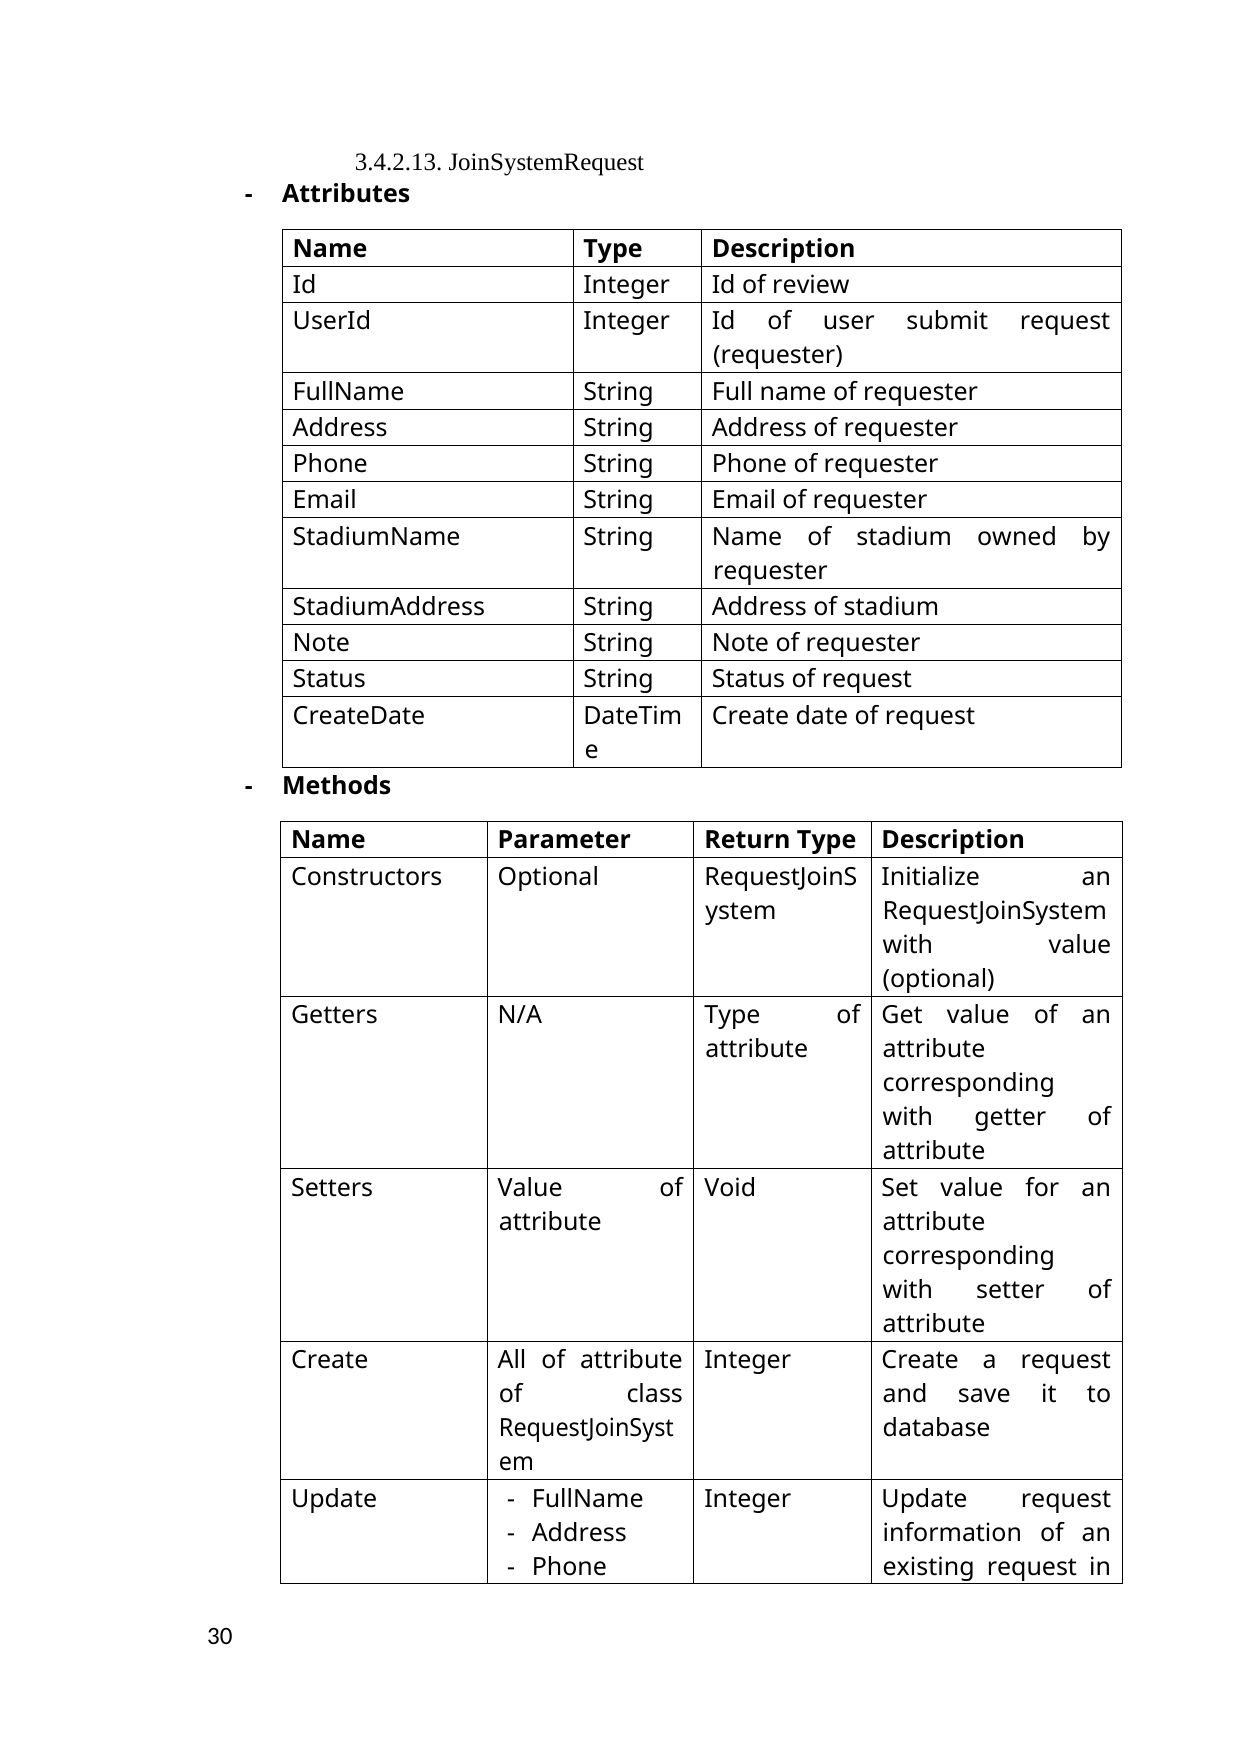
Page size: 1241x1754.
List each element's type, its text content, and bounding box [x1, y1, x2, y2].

table_cell FullName [283, 373, 573, 408]
table_cell StadiumAddress [283, 589, 573, 624]
table_cell String [574, 410, 701, 445]
table_cell Address of requester [702, 410, 1121, 445]
table_cell Note [283, 625, 573, 660]
table_cell String [574, 373, 701, 408]
table_cell Integer [694, 1342, 871, 1479]
table_cell RequestJoinSystem [694, 858, 871, 996]
table_cell Address of stadium [702, 589, 1121, 624]
table_cell Optional [488, 858, 693, 996]
table_header Name [281, 822, 487, 857]
table_header Description [702, 230, 1121, 266]
table_cell CreateDate [283, 697, 573, 767]
table_cell Status [283, 661, 573, 696]
table_cell Create a request and save it to database [872, 1342, 1122, 1479]
table_cell Initialize an RequestJoinSystem with value (optional) [872, 858, 1122, 996]
table_cell Get value of an attribute corresponding with getter of attribute [872, 997, 1122, 1168]
table_cell Set value for an attribute corresponding with setter of attribute [872, 1169, 1122, 1341]
table_cell Full name of requester [702, 373, 1121, 408]
table_header Name [283, 230, 573, 266]
table_cell Address [283, 410, 573, 445]
table_cell UserId [283, 303, 573, 372]
table_cell Setters [281, 1169, 487, 1341]
table_cell Void [694, 1169, 871, 1341]
table_cell Integer [694, 1480, 871, 1582]
table_cell Email [283, 482, 573, 517]
table_cell All of attribute of class RequestJoinSystem [488, 1342, 693, 1479]
table_cell StadiumName [283, 518, 573, 587]
table_cell Name of stadium owned by requester [702, 518, 1121, 587]
table_cell Note of requester [702, 625, 1121, 660]
table_cell Getters [281, 997, 487, 1168]
table_header Parameter [488, 822, 693, 857]
table_cell Id [283, 267, 573, 302]
table_header Description [872, 822, 1122, 857]
table_cell String [574, 446, 701, 481]
table_cell Integer [574, 267, 701, 302]
table_cell Integer [574, 303, 701, 372]
table_cell Create date of request [702, 697, 1121, 767]
table_cell N/A [488, 997, 693, 1168]
table_cell Email of requester [702, 482, 1121, 517]
table_cell Status of request [702, 661, 1121, 696]
table_header Type [574, 230, 701, 266]
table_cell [488, 1480, 693, 1582]
table_cell DateTime [574, 697, 701, 767]
table_cell String [574, 518, 701, 587]
subtitle JoinSystemRequest [354, 148, 1122, 176]
table_cell Phone [283, 446, 573, 481]
table_header Return Type [694, 822, 871, 857]
table_cell Create [281, 1342, 487, 1479]
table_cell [872, 1480, 1122, 1582]
table_cell String [574, 482, 701, 517]
table_cell String [574, 589, 701, 624]
table_cell Constructors [281, 858, 487, 996]
table_cell Id of user submit request (requester) [702, 303, 1121, 372]
list Methods [244, 768, 1122, 802]
table_cell Type of attribute [694, 997, 871, 1168]
table_cell Update [281, 1480, 487, 1582]
table_cell String [574, 625, 701, 660]
table_cell Phone of requester [702, 446, 1121, 481]
table_cell String [574, 661, 701, 696]
table_cell Id of review [702, 267, 1121, 302]
table_cell Value of attribute [488, 1169, 693, 1341]
list Attributes [244, 176, 1122, 210]
